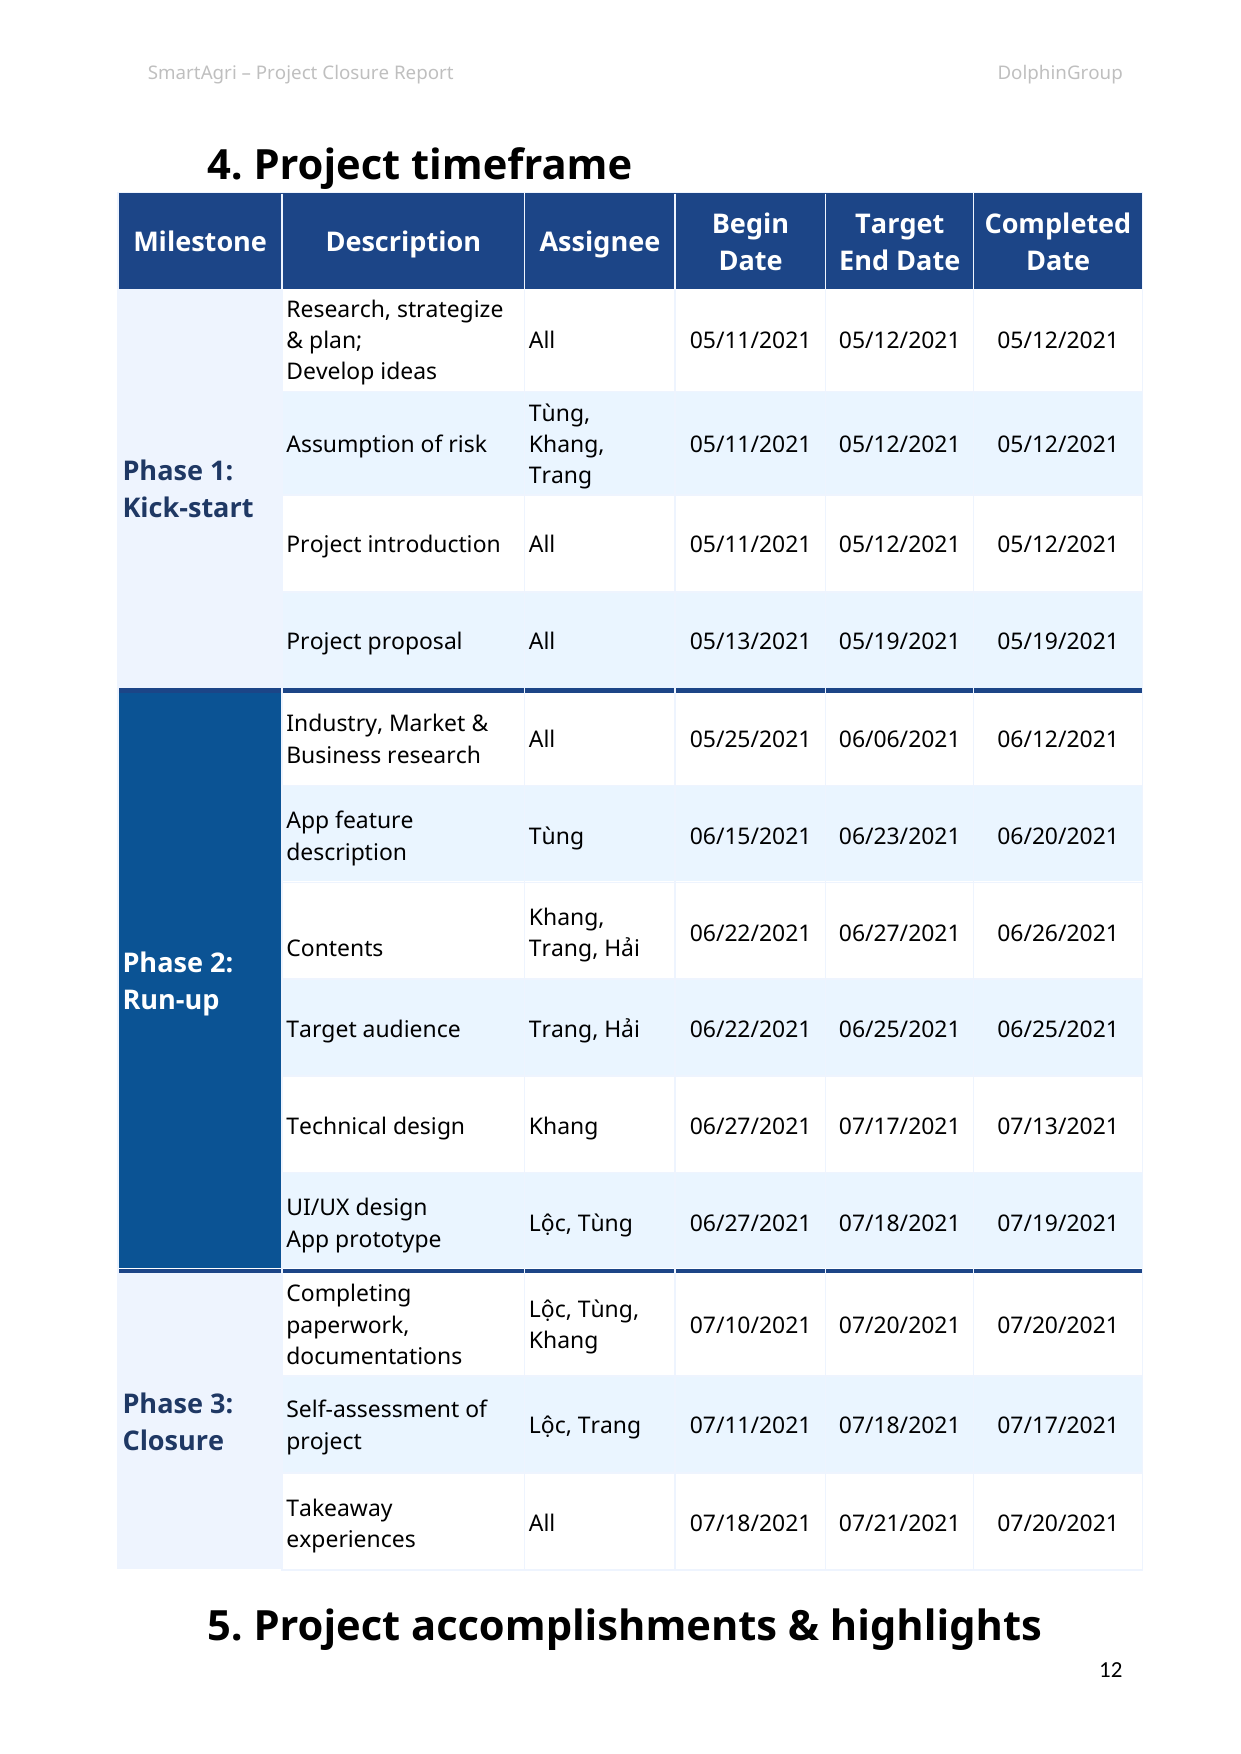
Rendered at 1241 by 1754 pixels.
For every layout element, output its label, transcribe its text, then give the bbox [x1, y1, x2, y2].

table_cell 07/19/2021 [974, 1173, 1142, 1268]
table_cell 05/12/2021 [974, 496, 1142, 591]
table_cell Khang [525, 1077, 674, 1172]
table_cell All [525, 1474, 674, 1569]
table_cell Technical design [283, 1077, 524, 1172]
table_cell 05/12/2021 [826, 392, 973, 494]
table_cell All [525, 593, 674, 688]
table_cell 05/13/2021 [676, 593, 825, 688]
table_cell Lộc, Tùng [525, 1173, 674, 1268]
table_cell Target audience [283, 980, 524, 1075]
table_cell 07/18/2021 [676, 1474, 825, 1569]
table_cell 05/19/2021 [974, 593, 1142, 688]
table_cell 07/17/2021 [974, 1377, 1142, 1472]
table_cell Assumption of risk [283, 392, 524, 494]
table_cell 07/11/2021 [676, 1377, 825, 1472]
table_cell 07/10/2021 [676, 1273, 825, 1375]
subtitle Project accomplishments & highlights [148, 1595, 1122, 1652]
table_cell 06/22/2021 [676, 883, 825, 978]
table_cell All [525, 289, 674, 391]
table_header Begin Date [676, 193, 825, 289]
table_cell 06/25/2021 [974, 980, 1142, 1075]
table_cell 05/11/2021 [676, 392, 825, 494]
table_cell Contents [283, 883, 524, 978]
subtitle Project timeframe [148, 135, 1122, 192]
table_cell Trang, Hải [525, 980, 674, 1075]
table_cell Takeaway experiences [283, 1474, 524, 1569]
table_cell 06/23/2021 [826, 786, 973, 881]
table_cell 07/20/2021 [974, 1474, 1142, 1569]
table_cell All [525, 496, 674, 591]
table_header Completed Date [974, 193, 1142, 289]
table_cell 07/18/2021 [826, 1173, 973, 1268]
table_cell 07/18/2021 [826, 1377, 973, 1472]
table_cell 05/12/2021 [826, 496, 973, 591]
table_cell 07/17/2021 [826, 1077, 973, 1172]
table_cell Completing paperwork, documentations [283, 1273, 524, 1375]
table_cell Project introduction [283, 496, 524, 591]
table_header Target End Date [826, 193, 973, 289]
table_cell 06/25/2021 [826, 980, 973, 1075]
table_cell 05/25/2021 [676, 693, 825, 785]
table_cell UI/UX design App prototype [283, 1173, 524, 1268]
table_cell 06/27/2021 [826, 883, 973, 978]
table_header Assignee [525, 193, 675, 289]
table_cell Lộc, Tùng, Khang [525, 1273, 674, 1375]
table_cell Self-assessment of project [283, 1377, 524, 1472]
table_cell App feature description [283, 786, 524, 881]
table_cell Project proposal [283, 593, 524, 688]
table_cell 05/11/2021 [676, 289, 825, 391]
table_cell 05/12/2021 [826, 289, 973, 391]
table_cell Phase 1: Kick-start [119, 289, 281, 688]
table_cell Tùng [525, 786, 674, 881]
table_cell Phase 2: Run-up [119, 693, 281, 1268]
table_cell 06/26/2021 [974, 883, 1142, 978]
table_cell 05/19/2021 [826, 593, 973, 688]
table_cell 06/12/2021 [974, 693, 1142, 785]
table_cell 06/06/2021 [826, 693, 973, 785]
table_cell 07/13/2021 [974, 1077, 1142, 1172]
table_cell 06/20/2021 [974, 786, 1142, 881]
table_cell 06/27/2021 [676, 1077, 825, 1172]
table_cell 07/20/2021 [974, 1273, 1142, 1375]
table_cell 06/15/2021 [676, 786, 825, 881]
table_header Description [283, 193, 524, 289]
table_cell Lộc, Trang [525, 1377, 674, 1472]
table_cell Industry, Market & Business research [283, 693, 524, 785]
table_cell 06/22/2021 [676, 980, 825, 1075]
table_cell 05/12/2021 [974, 392, 1142, 494]
table_cell 05/12/2021 [974, 289, 1142, 391]
table_cell 07/21/2021 [826, 1474, 973, 1569]
table_cell All [525, 693, 674, 785]
table_cell 05/11/2021 [676, 496, 825, 591]
table_cell Phase 3: Closure [119, 1273, 281, 1569]
table_cell 06/27/2021 [676, 1173, 825, 1268]
table_cell 07/20/2021 [826, 1273, 973, 1375]
table_header Milestone [119, 193, 282, 289]
table_cell Khang, Trang, Hải [525, 883, 674, 978]
table_cell Research, strategize & plan; Develop ideas [283, 289, 524, 391]
table_cell Tùng, Khang, Trang [525, 392, 674, 494]
